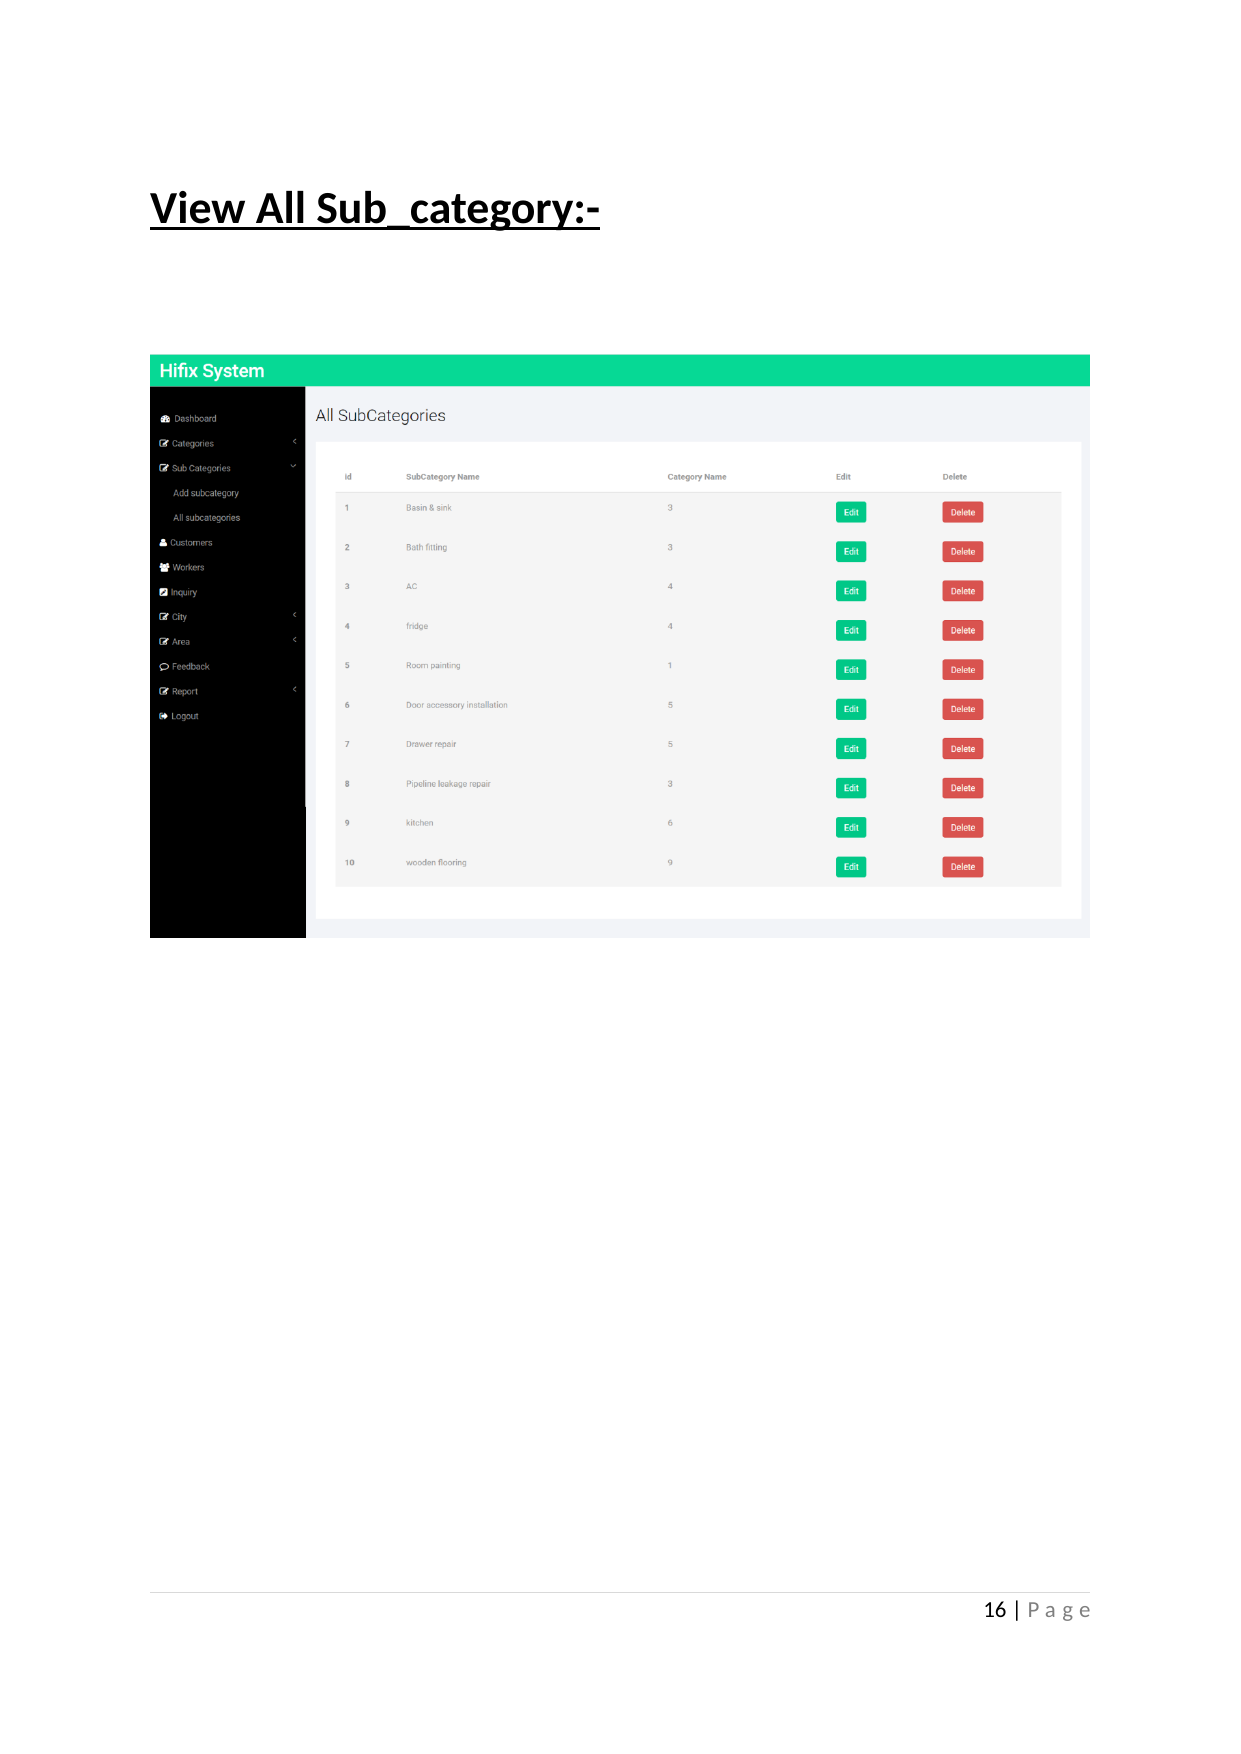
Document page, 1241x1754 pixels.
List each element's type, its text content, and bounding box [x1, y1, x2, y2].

text View All Sub_category:- [150, 179, 1090, 235]
picture [150, 354, 1090, 938]
